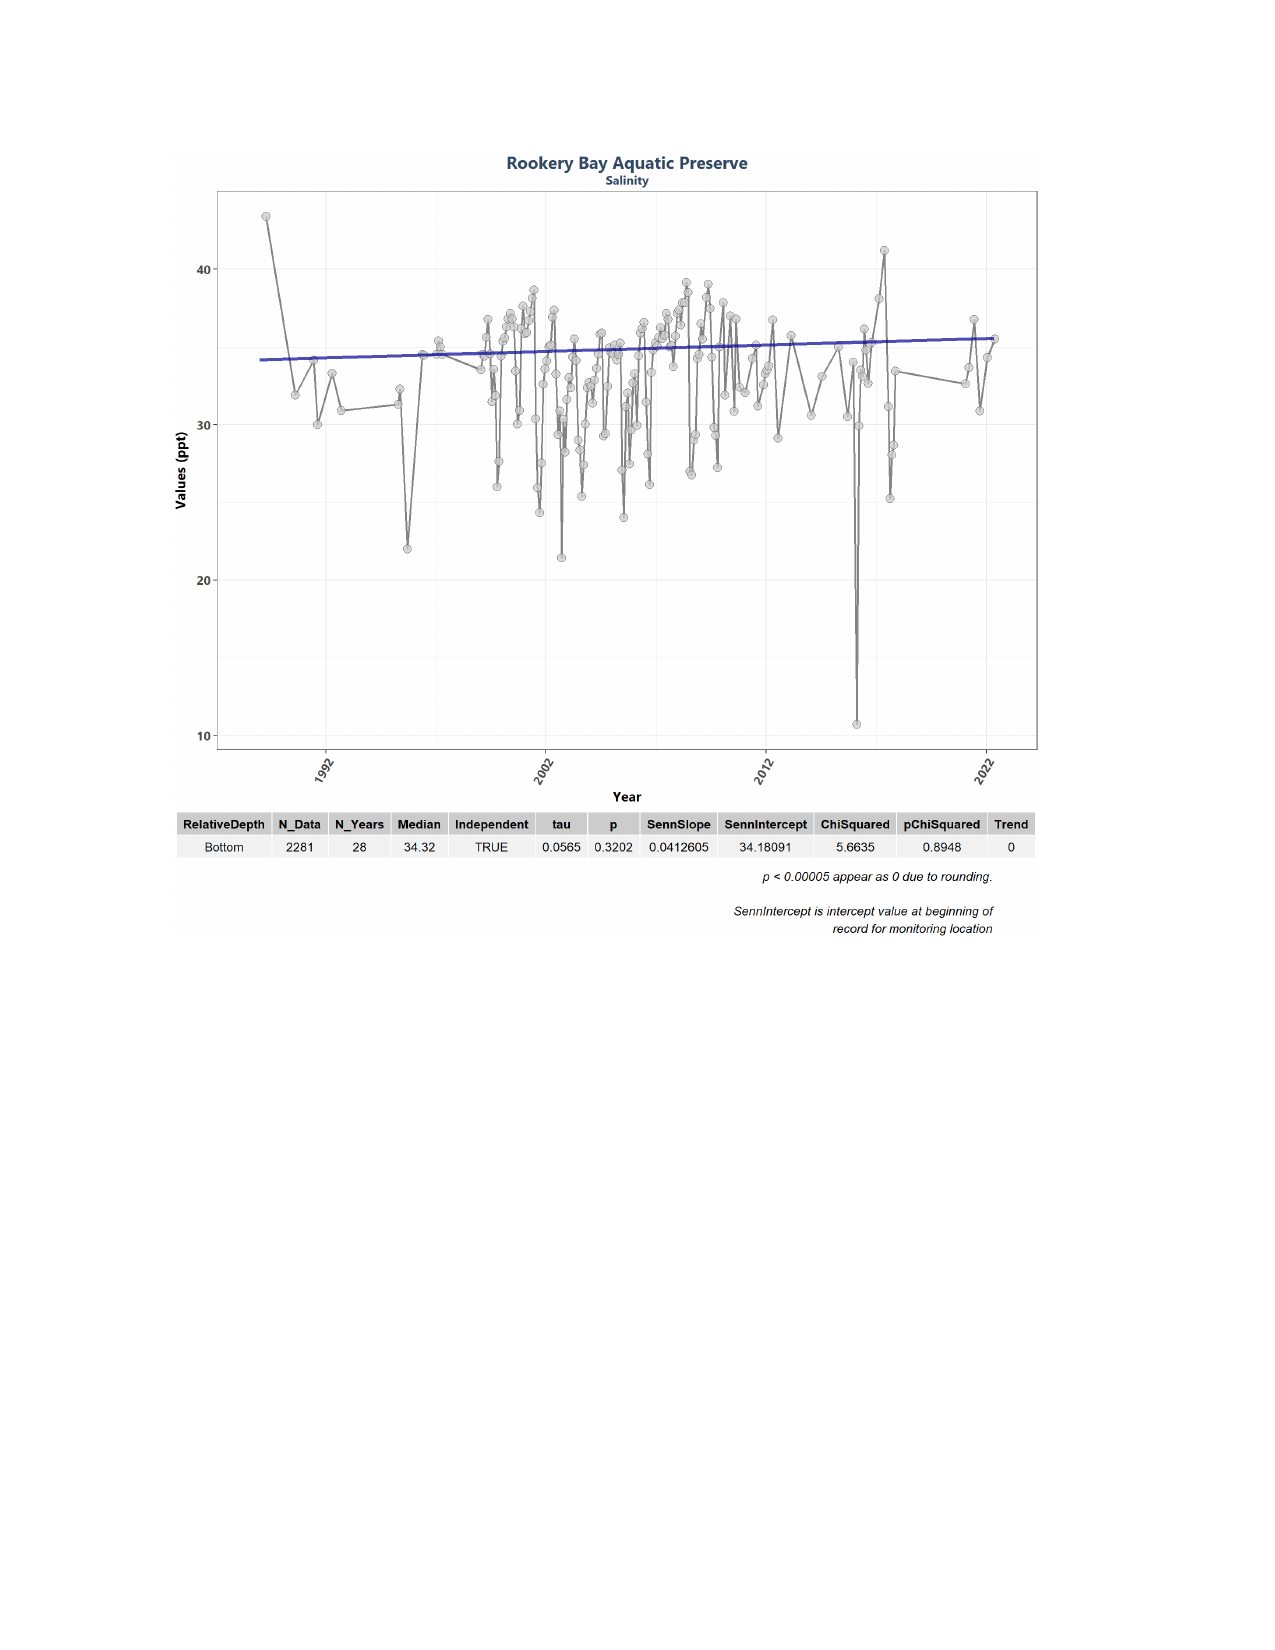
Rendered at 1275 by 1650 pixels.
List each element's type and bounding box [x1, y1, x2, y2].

picture [168, 150, 1044, 938]
